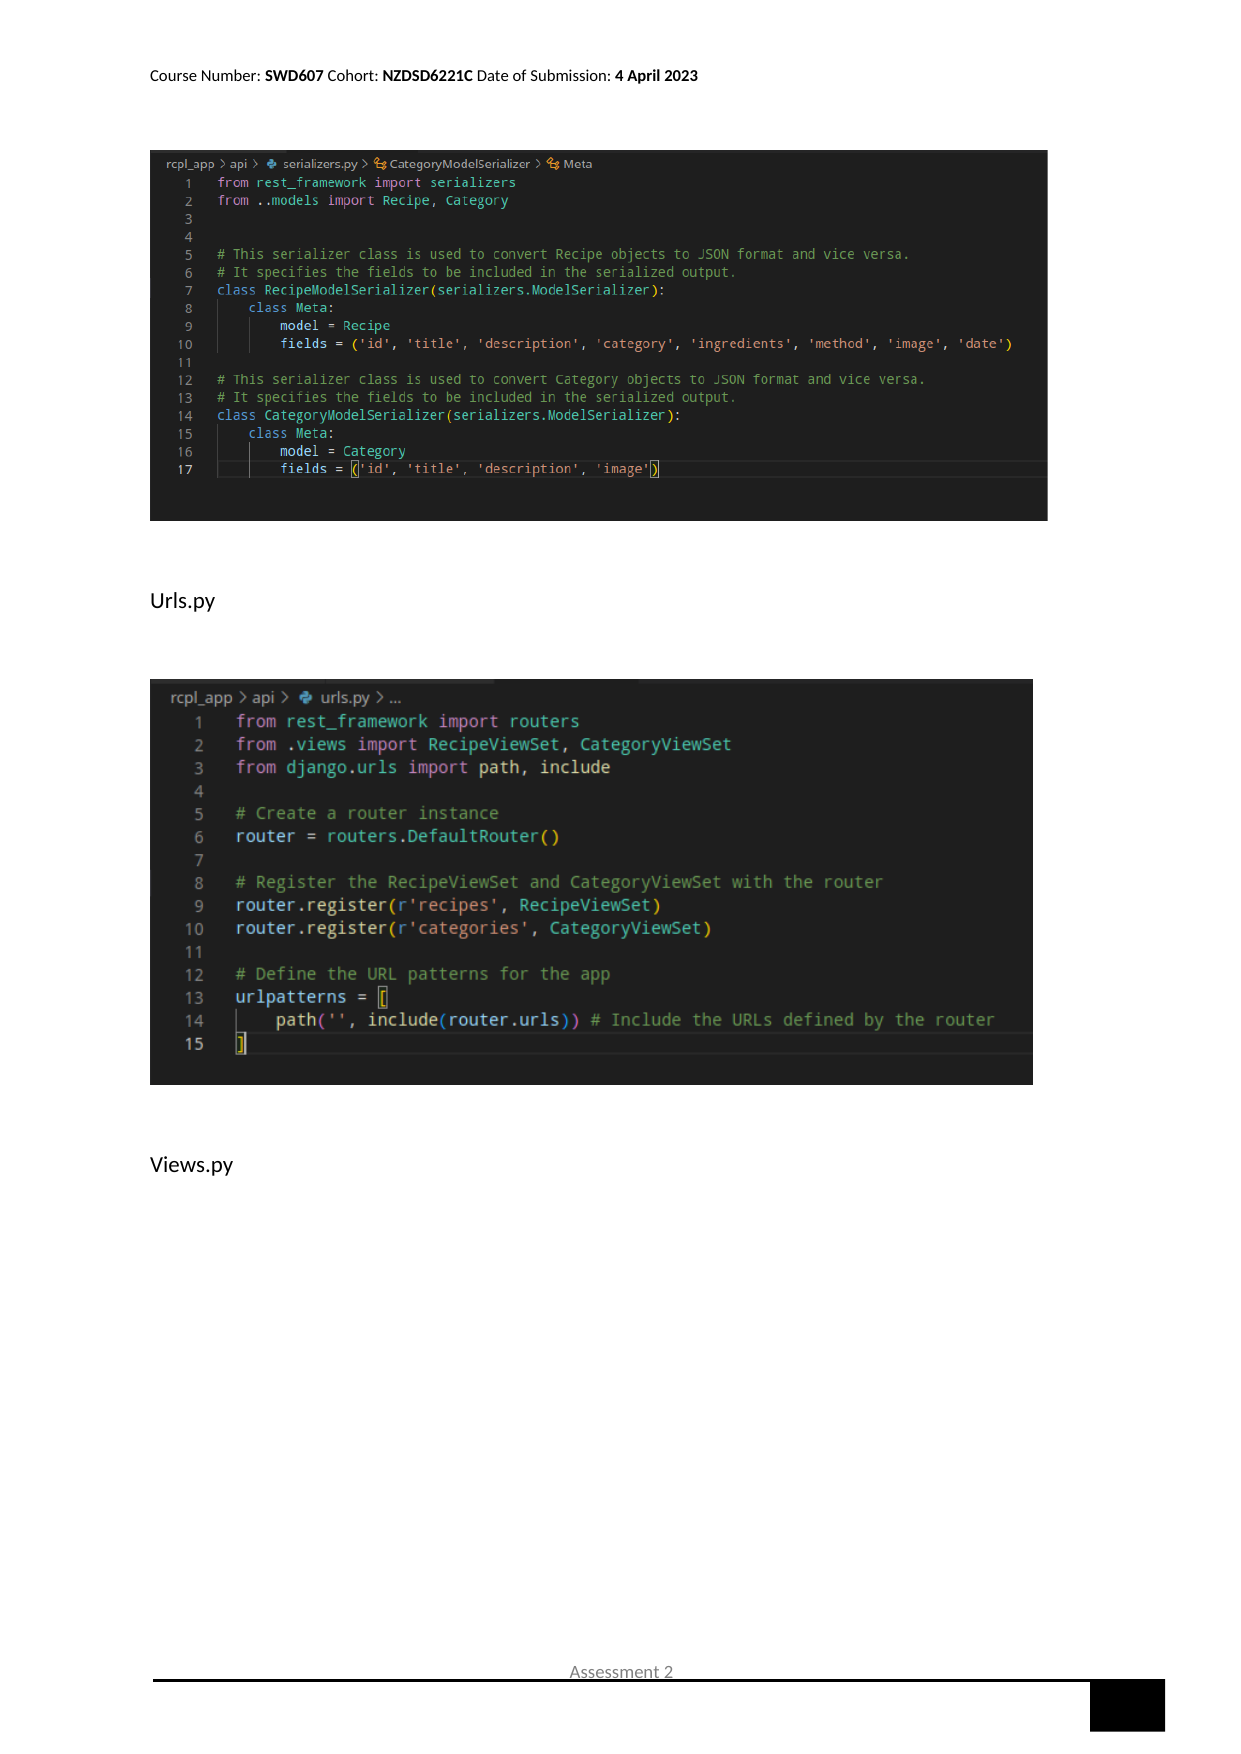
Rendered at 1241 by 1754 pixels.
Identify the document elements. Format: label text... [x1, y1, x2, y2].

picture [150, 150, 1048, 521]
picture [150, 679, 1033, 1085]
text Views.py [150, 1150, 1090, 1178]
text Urls.py [150, 586, 1090, 614]
